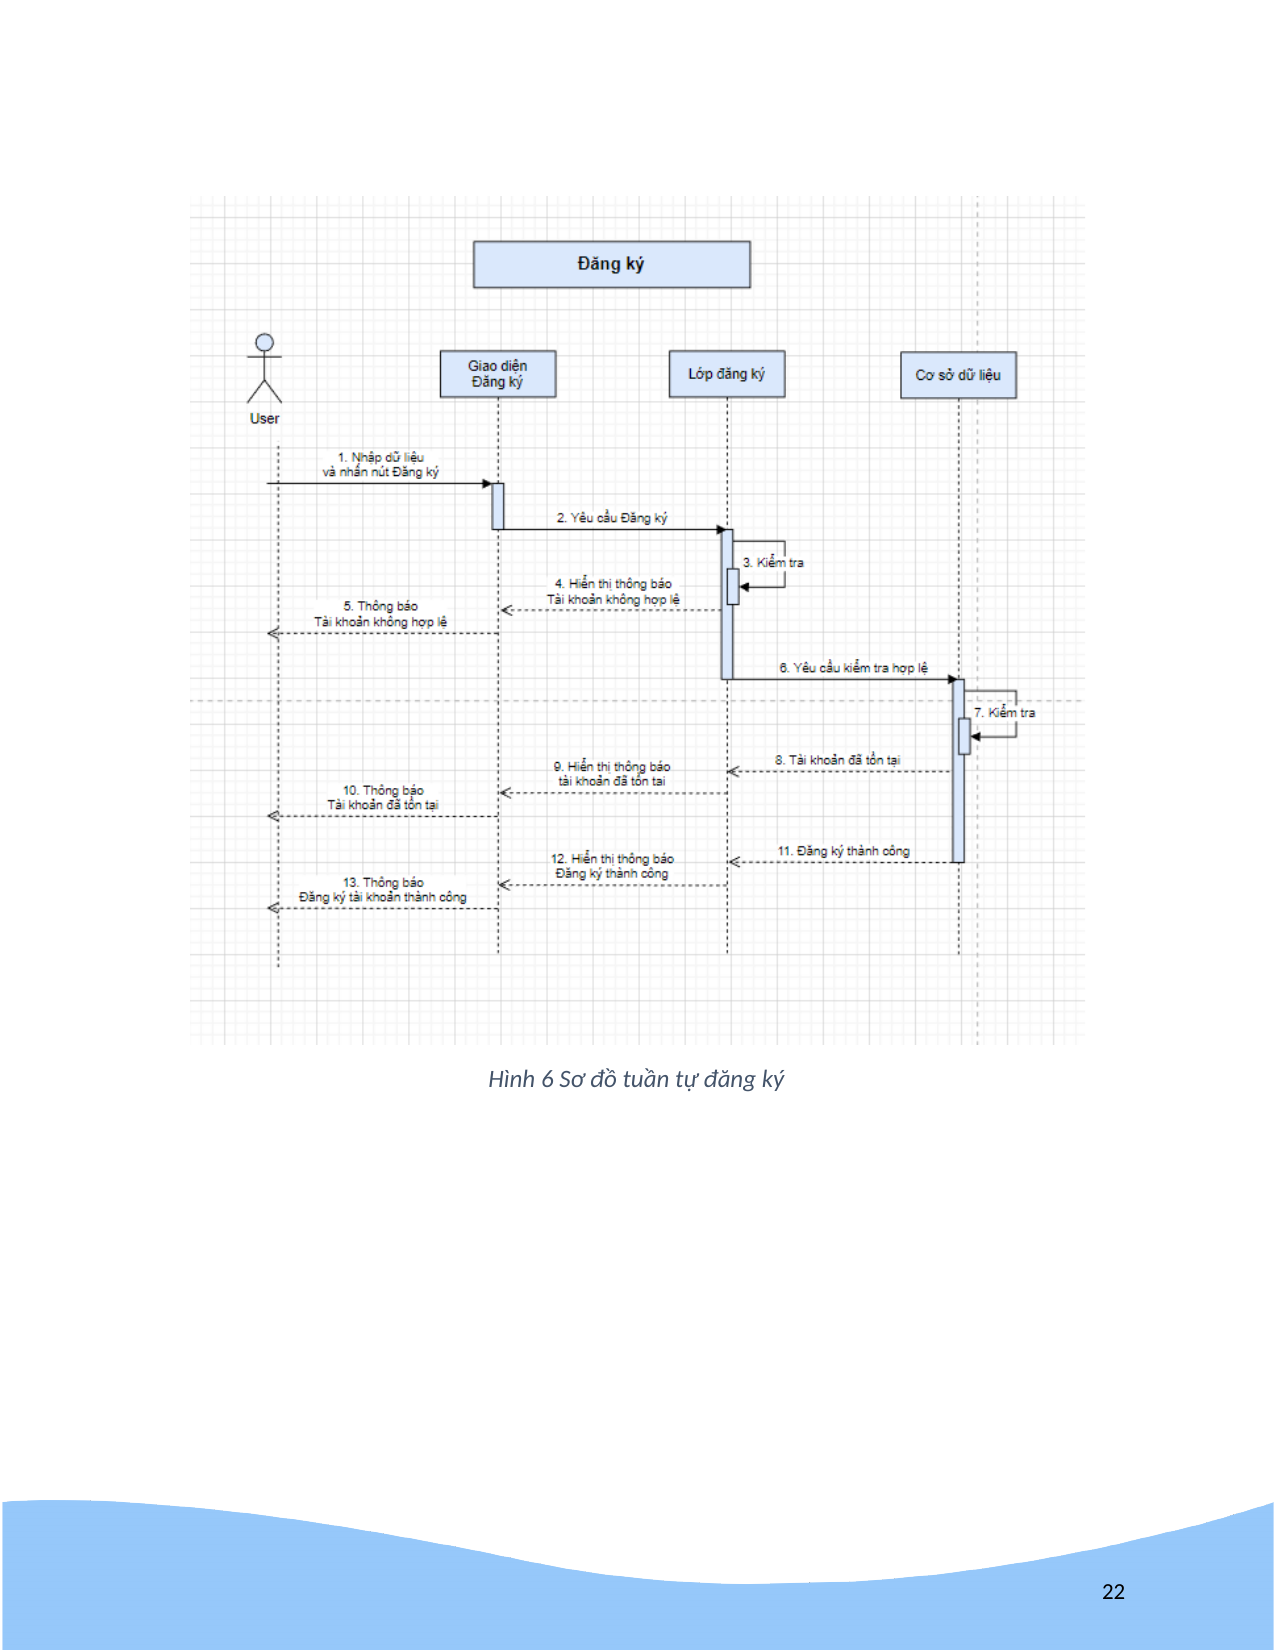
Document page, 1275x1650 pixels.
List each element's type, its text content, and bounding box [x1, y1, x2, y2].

picture [2, 1500, 1274, 1650]
text Hình 6 Sơ đồ tuần tự đăng ký [150, 1063, 1125, 1094]
picture [190, 196, 1086, 1045]
